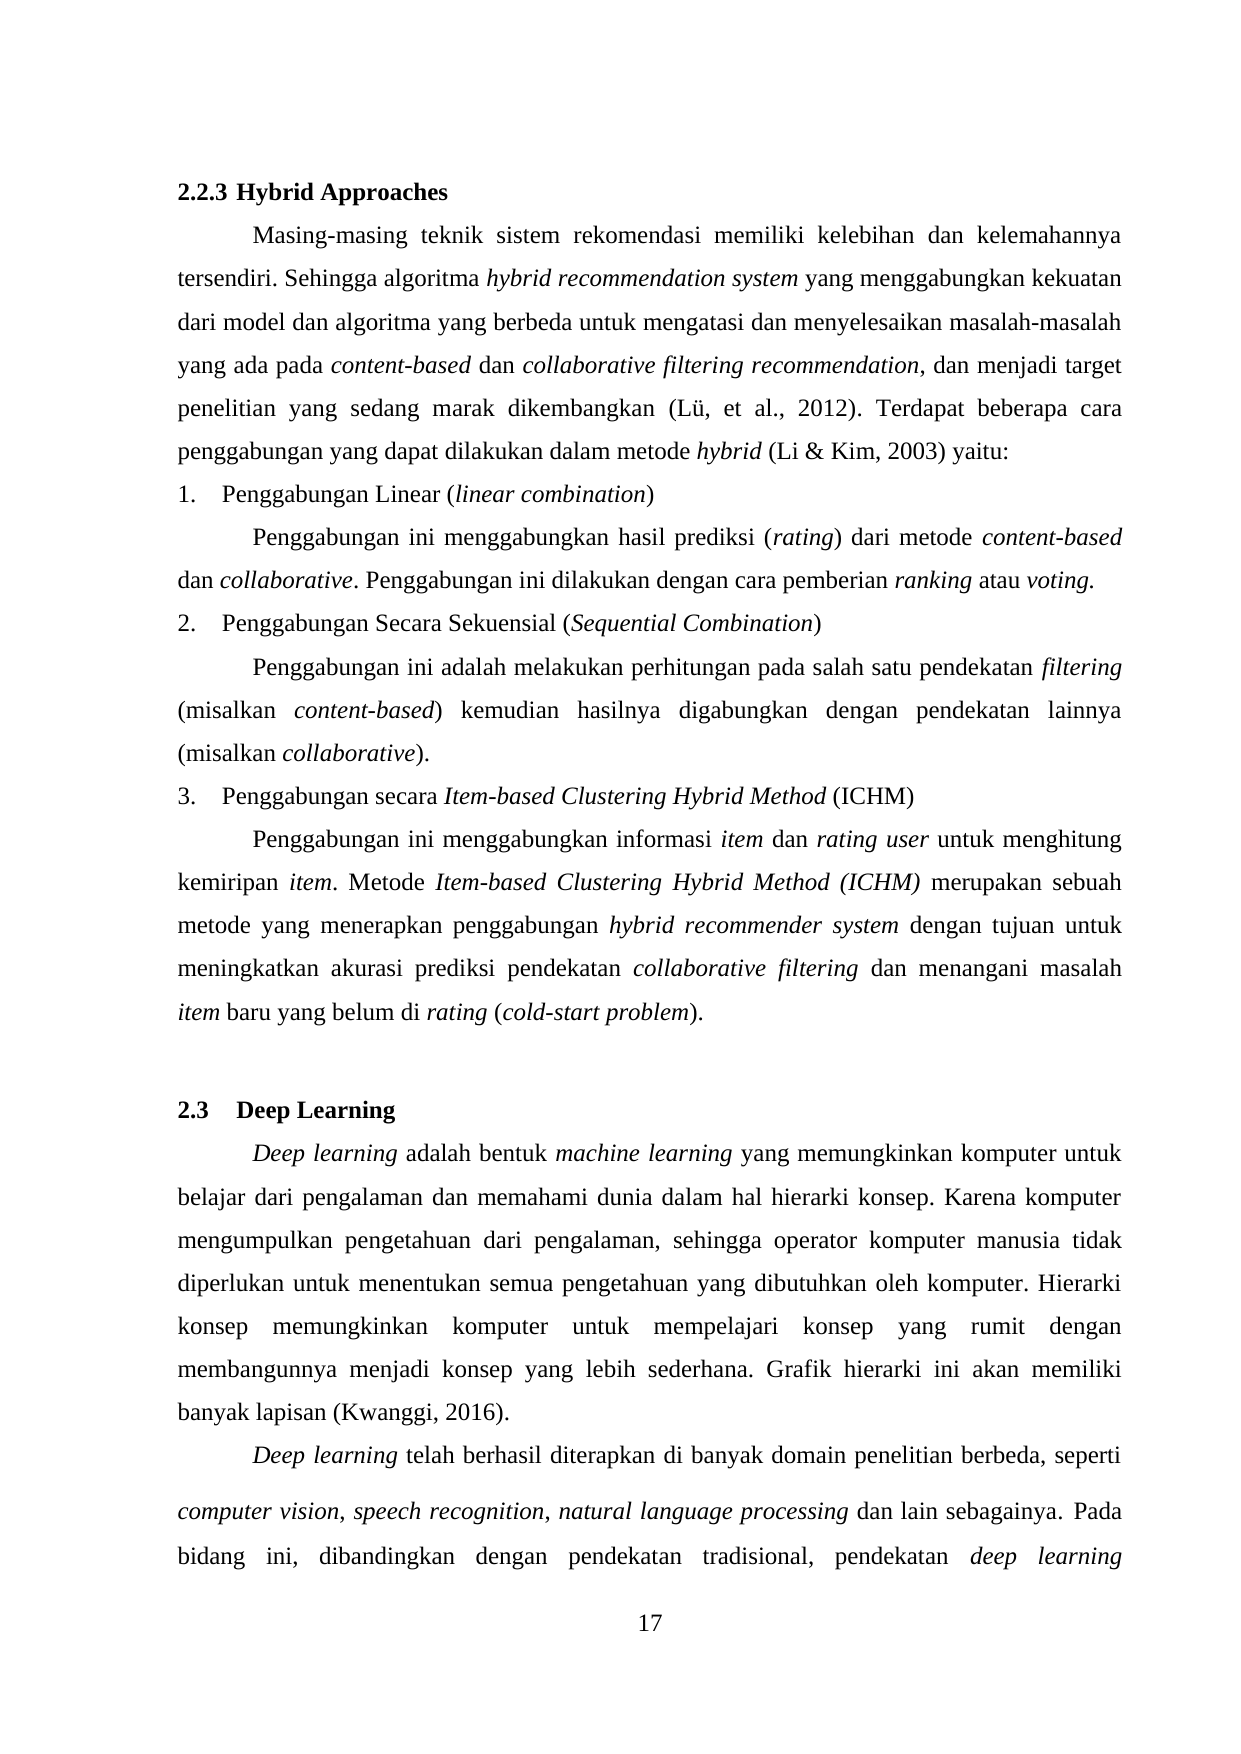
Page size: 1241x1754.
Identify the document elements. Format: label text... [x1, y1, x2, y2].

text Penggabungan ini menggabungkan hasil prediksi (rating) dari metode content-based dan collaborative. Penggabungan ini dilakukan dengan cara pemberian ranking atau voting. [177, 522, 1122, 594]
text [177, 1440, 1122, 1570]
list Penggabungan Linear (linear combination) [177, 479, 1122, 508]
text Deep learning adalah bentuk machine learning yang memungkinkan komputer untuk belajar dari pengalaman dan memahami dunia dalam hal hierarki konsep. Karena komputer mengumpulkan pengetahuan dari pengalaman, sehingga operator komputer manusia tidak diperlukan untuk menentukan semua pengetahuan yang dibutuhkan oleh komputer. Hierarki konsep memungkinkan komputer untuk mempelajari konsep yang rumit dengan membangunnya menjadi konsep yang lebih sederhana. Grafik hierarki ini akan memiliki banyak lapisan . [177, 1138, 1122, 1426]
subtitle Deep Learning [177, 1095, 1122, 1124]
text Penggabungan ini adalah melakukan perhitungan pada salah satu pendekatan filtering (misalkan content-based) kemudian hasilnya digabungkan dengan pendekatan lainnya (misalkan collaborative). [177, 652, 1122, 767]
text Penggabungan ini menggabungkan informasi item dan rating user untuk menghitung kemiripan item. Metode Item-based Clustering Hybrid Method (ICHM) merupakan sebuah metode yang menerapkan penggabungan hybrid recommender system dengan tujuan untuk meningkatkan akurasi prediksi pendekatan collaborative filtering dan menangani masalah item baru yang belum di rating (cold-start problem). [177, 824, 1122, 1025]
text Masing-masing teknik sistem rekomendasi memiliki kelebihan dan kelemahannya tersendiri. Sehingga algoritma hybrid recommendation system yang menggabungkan kekuatan dari model dan algoritma yang berbeda untuk mengatasi dan menyelesaikan masalah-masalah yang ada pada content-based dan collaborative filtering recommendation, dan menjadi target penelitian yang sedang marak dikembangkan . Terdapat beberapa cara penggabungan yang dapat dilakukan dalam metode hybrid yaitu: [177, 220, 1122, 465]
subtitle Hybrid Approaches [177, 177, 1122, 206]
list Penggabungan Secara Sekuensial (Sequential Combination) [177, 608, 1122, 637]
list Penggabungan secara Item-based Clustering Hybrid Method (ICHM) [177, 781, 1122, 810]
